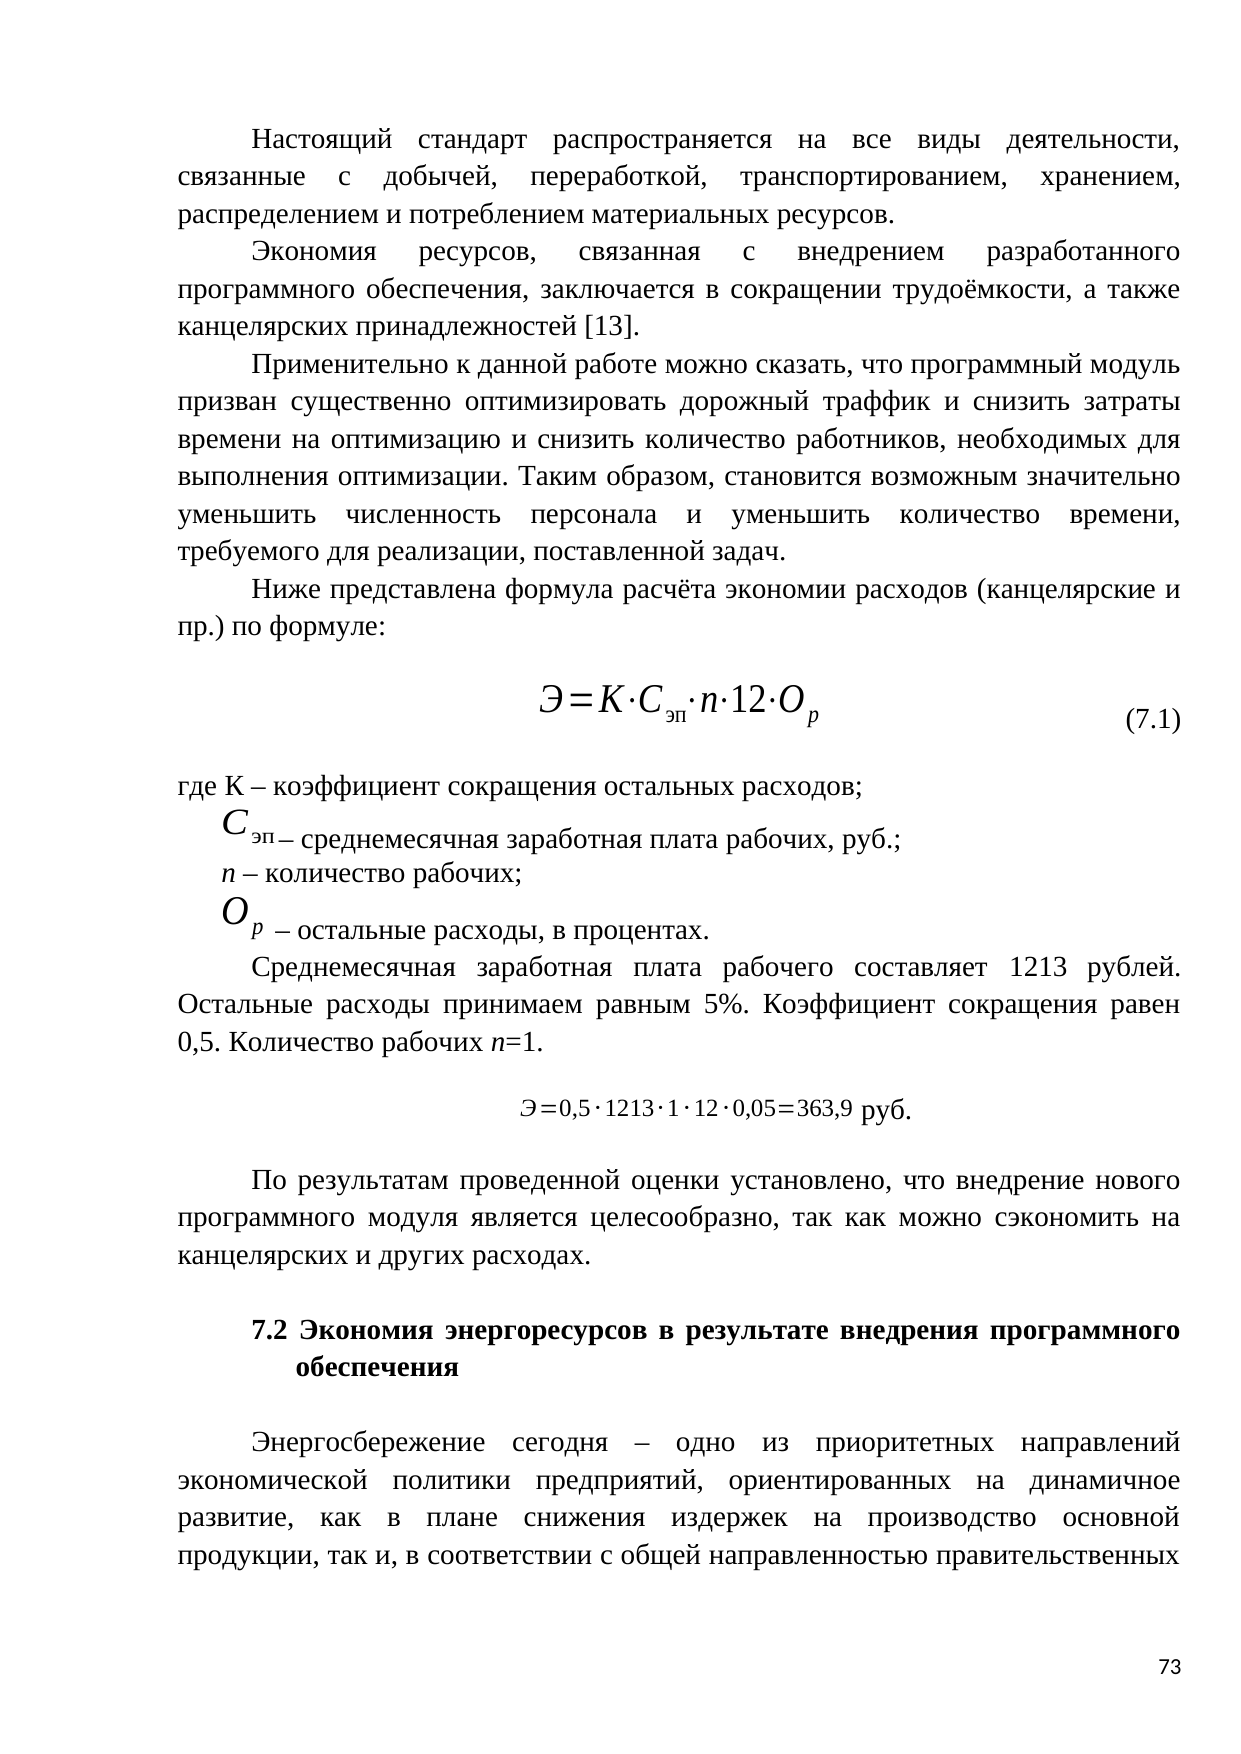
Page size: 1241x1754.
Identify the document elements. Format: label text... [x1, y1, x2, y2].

text Ниже представлена формула расчёта экономии расходов (канцелярские и пр.) по формуле: [177, 568, 1181, 643]
text 7.2 Экономия энергоресурсов в результате внедрения программного обеспечения [251, 1309, 1181, 1384]
text (7.1) [177, 677, 1181, 734]
text – остальные расходы, в процентах. [177, 888, 1181, 946]
text Экономия ресурсов, связанная с внедрением разработанного программного обеспечения, заключается в сокращении трудоёмкости, а также канцелярских принадлежностей [13]. [177, 231, 1181, 343]
text где К – коэффициент сокращения остальных расходов; [177, 768, 1181, 802]
text n – количество рабочих; [177, 855, 1181, 888]
text Среднемесячная заработная плата рабочего составляет 1213 рублей. Остальные расходы принимаем равным 5%. Коэффициент сокращения равен 0,5. Количество рабочих n=1. [177, 946, 1181, 1058]
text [177, 1422, 1181, 1572]
text По результатам проведенной оценки установлено, что внедрение нового программного модуля является целесообразно, так как можно сэкономить на канцелярских и других расходах. [177, 1159, 1181, 1272]
text Применительно к данной работе можно сказать, что программный модуль призван существенно оптимизировать дорожный траффик и снизить затраты времени на оптимизацию и снизить количество работников, необходимых для выполнения оптимизации. Таким образом, становится возможным значительно уменьшить численность персонала и уменьшить количество времени, требуемого для реализации, поставленной задач. [177, 343, 1181, 568]
text руб. [177, 1092, 1181, 1126]
text Настоящий стандарт распространяется на все виды деятельности, связанные с добычей, переработкой, транспортированием, хранением, распределением и потреблением материальных ресурсов. [177, 118, 1181, 231]
text – среднемесячная заработная плата рабочих, руб.; [177, 802, 1181, 855]
